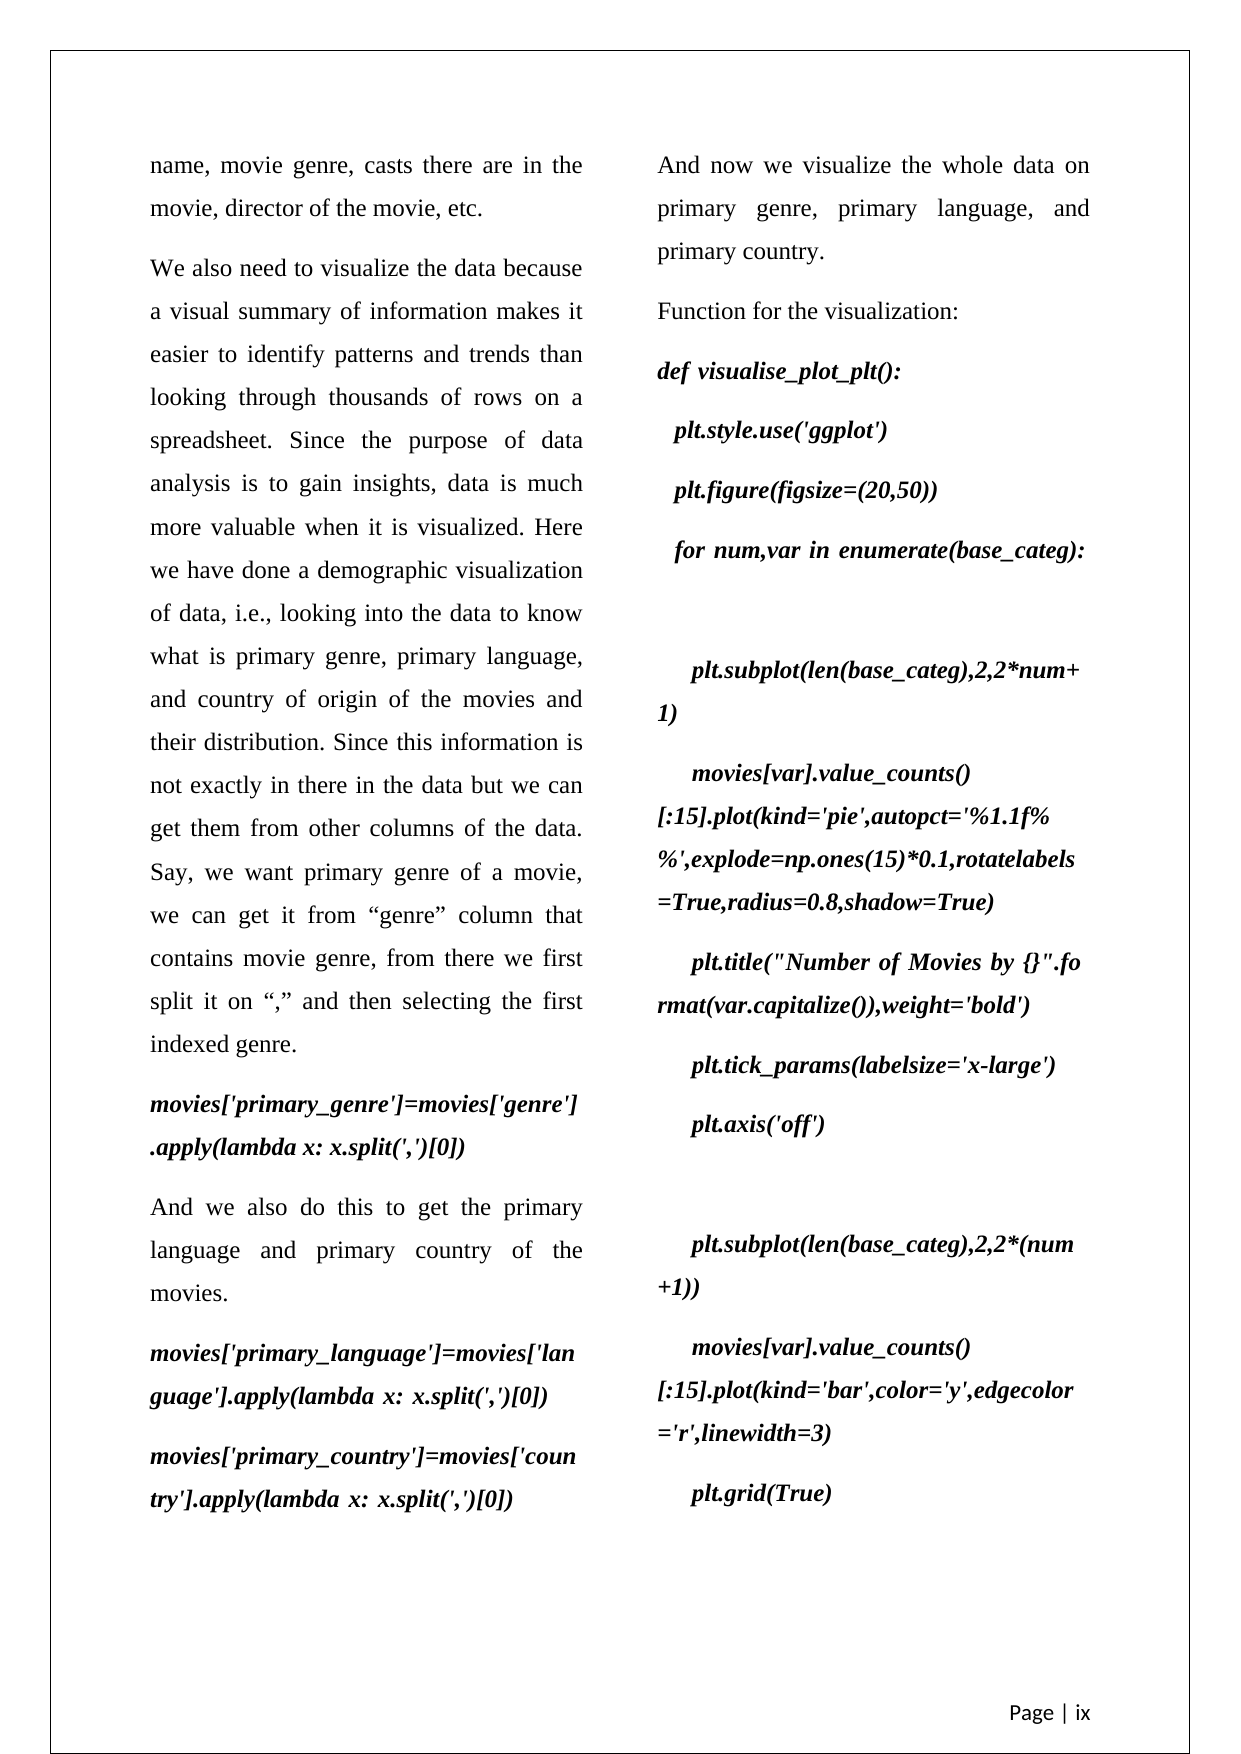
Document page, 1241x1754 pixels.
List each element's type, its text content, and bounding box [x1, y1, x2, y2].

text movies[var].value_counts()[:15].plot(kind='bar',color='y',edgecolor='r',linewidth=3) [657, 1332, 1090, 1447]
text plt.title("Number of Movies by {}".format(var.capitalize()),weight='bold') [657, 947, 1090, 1019]
text Function for the visualization: [657, 296, 1090, 325]
text plt.subplot(len(base_categ),2,2*num+1) [657, 655, 1090, 727]
text plt.tick_params(labelsize='x-large') [657, 1050, 1090, 1078]
text And we also do this to get the primary language and primary country of the movies. [150, 1192, 583, 1307]
text And now we visualize the whole data on primary genre, primary language, and primary country. [657, 150, 1090, 265]
text def visualise_plot_plt(): [657, 356, 1090, 384]
text movies[var].value_counts()[:15].plot(kind='pie',autopct='%1.1f%%',explode=np.ones(15)*0.1,rotatelabels=True,radius=0.8,shadow=True) [657, 758, 1090, 916]
text plt.style.use('ggplot') [657, 416, 1090, 444]
text We also need to visualize the data because a visual summary of information makes it easier to identify patterns and trends than looking through thousands of rows on a spreadsheet. Since the purpose of data analysis is to gain insights, data is much more valuable when it is visualized. Here we have done a demographic visualization of data, i.e., looking into the data to know what is primary genre, primary language, and country of origin of the movies and their distribution. Since this information is not exactly in there in the data but we can get them from other columns of the data. Say, we want primary genre of a movie, we can get it from “genre” column that contains movie genre, from there we first split it on “,” and then selecting the first indexed genre. [150, 253, 583, 1058]
text plt.figure(figsize=(20,50)) [657, 475, 1090, 504]
text movies['primary_country']=movies['country'].apply(lambda x: x.split(',')[0]) [150, 1441, 583, 1513]
text plt.grid(True) [657, 1478, 1090, 1507]
text plt.axis('off') [657, 1109, 1090, 1138]
text movies['primary_genre']=movies['genre'].apply(lambda x: x.split(',')[0]) [150, 1089, 583, 1161]
text plt.subplot(len(base_categ),2,2*(num+1)) [657, 1229, 1090, 1301]
text movies['primary_language']=movies['language'].apply(lambda x: x.split(',')[0]) [150, 1338, 583, 1410]
text for num,var in enumerate(base_categ): [657, 535, 1090, 564]
